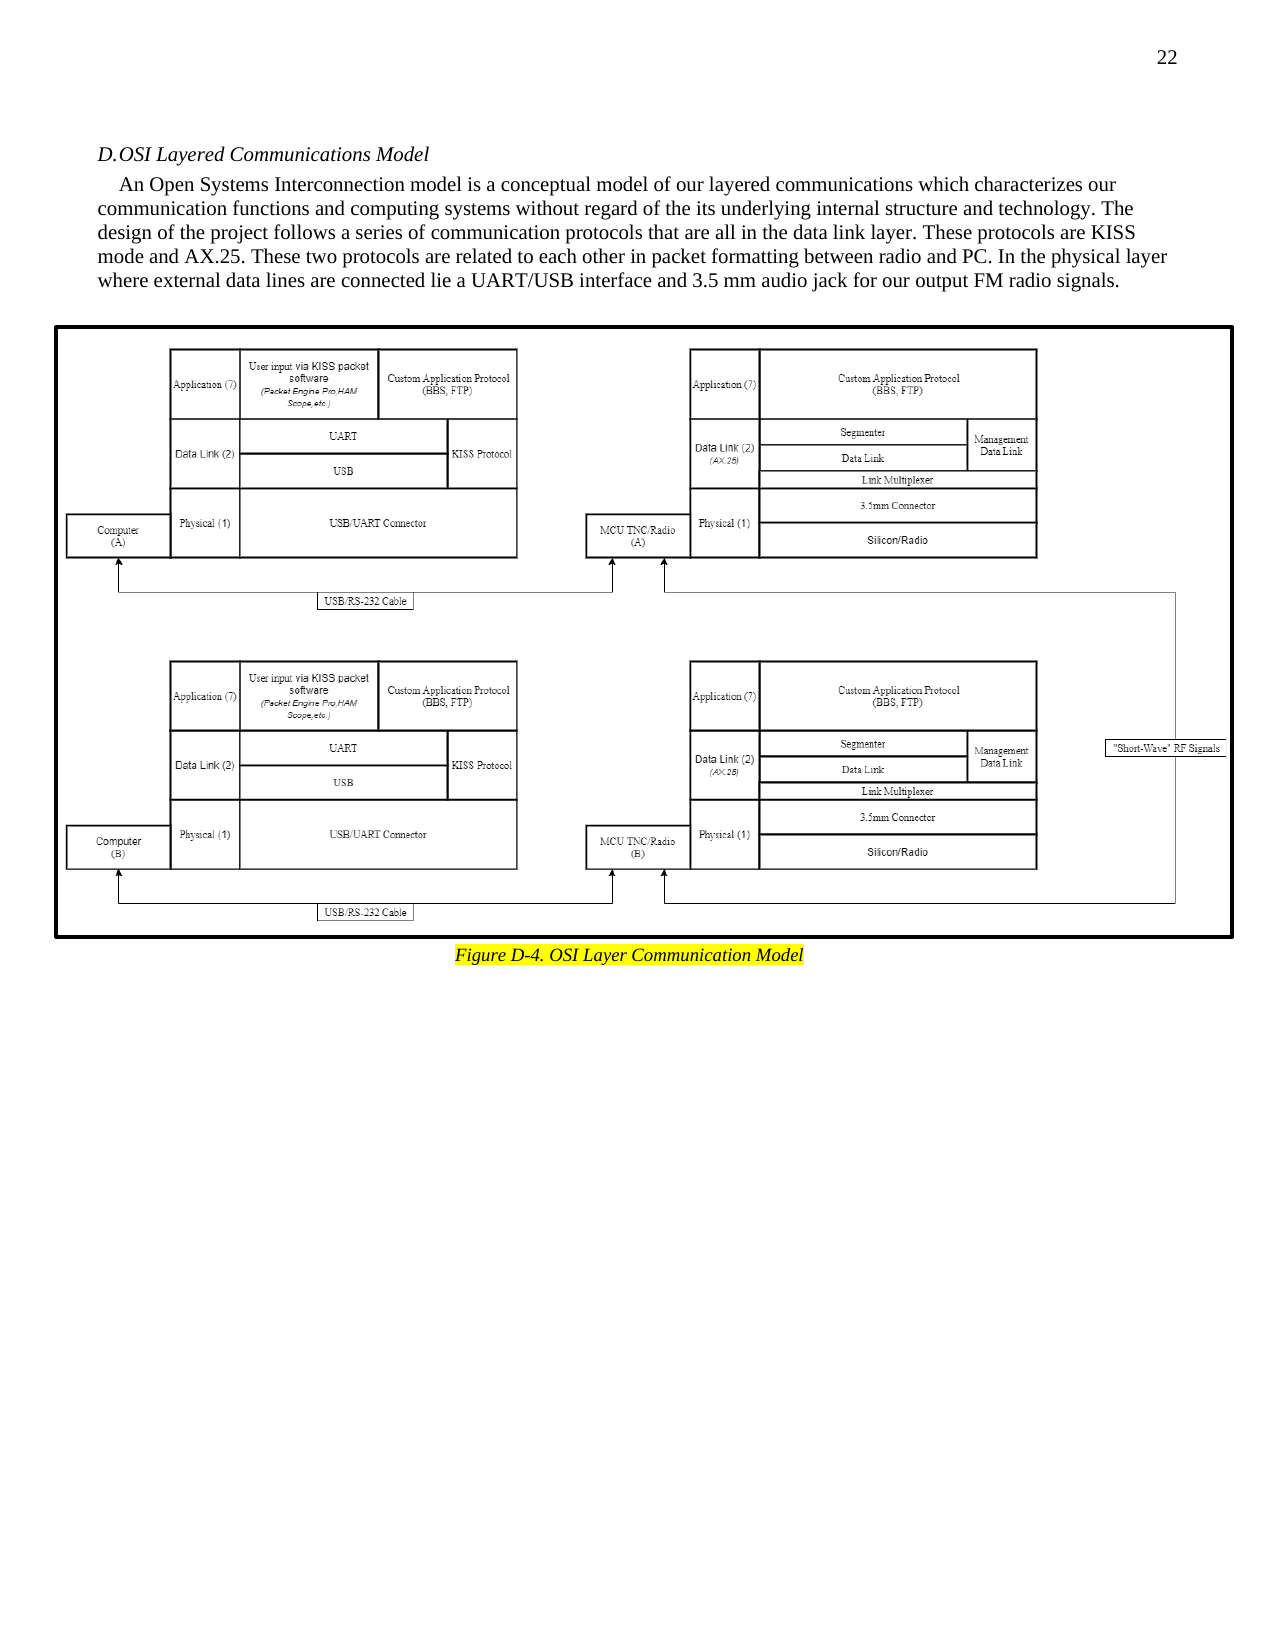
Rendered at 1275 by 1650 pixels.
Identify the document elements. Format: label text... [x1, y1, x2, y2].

text An Open Systems Interconnection model is a conceptual model of our layered communications which characterizes our communication functions and computing systems without regard of the its underlying internal structure and technology. The design of the project follows a series of communication protocols that are all in the data link layer. These protocols are KISS mode and AX.25. These two protocols are related to each other in packet formatting between radio and PC. In the physical layer where external data lines are connected lie a UART/USB interface and 3.5 mm audio jack for our output FM radio signals. [97, 172, 1177, 292]
picture [65, 348, 1227, 921]
subtitle OSI Layered Communications Model [97, 142, 1177, 166]
